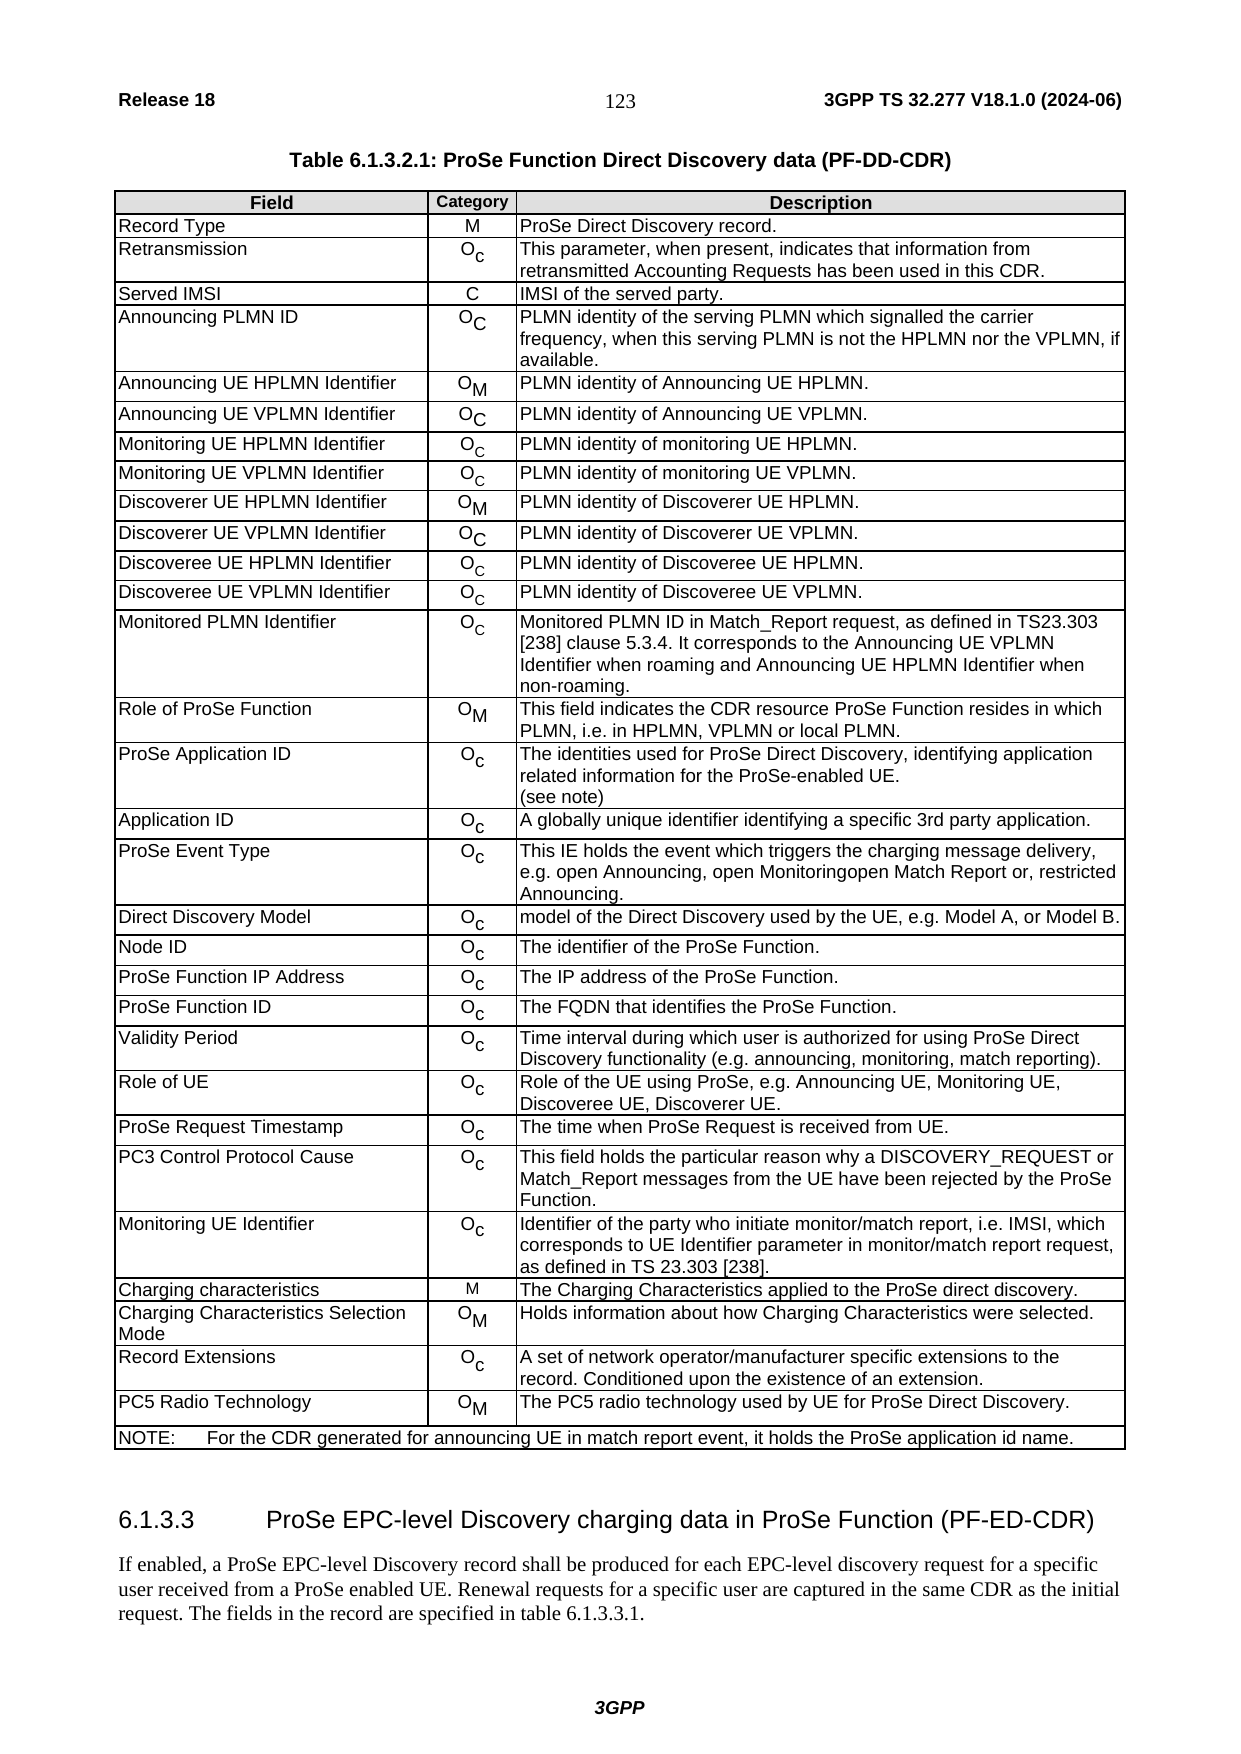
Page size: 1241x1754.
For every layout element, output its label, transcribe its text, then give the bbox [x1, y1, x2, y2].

table_cell Note: For the CDR generated for announcing UE in match report event, it holds the ProSe application id name. [116, 1427, 1124, 1448]
table_cell Holds information about how Charging Characteristics were selected. [517, 1302, 1124, 1345]
table_cell The identities used for ProSe Direct Discovery, identifying application related information for the ProSe-enabled UE. (see note) [517, 743, 1124, 808]
table_cell Time interval during which user is authorized for using ProSe Direct Discovery functionality (e.g. announcing, monitoring, match reporting). [517, 1027, 1124, 1069]
table_cell The PC5 radio technology used by UE for ProSe Direct Discovery. [517, 1391, 1124, 1425]
table_cell OC [429, 581, 516, 609]
table_cell The identifier of the ProSe Function. [517, 936, 1124, 964]
table_cell The Charging Characteristics applied to the ProSe direct discovery. [517, 1279, 1124, 1300]
table_cell Identifier of the party who initiate monitor/match report, i.e. IMSI, which corresponds to UE Identifier parameter in monitor/match report request, as defined in TS 23.303 [238]. [517, 1212, 1124, 1277]
table_cell PLMN identity of Announcing UE HPLMN. [517, 372, 1124, 401]
table_cell A set of network operator/manufacturer specific extensions to the record. Conditioned upon the existence of an extension. [517, 1346, 1124, 1389]
table_cell Monitoring UE Identifier [116, 1212, 427, 1277]
table_cell Retransmission [116, 238, 427, 281]
table_cell Announcing PLMN ID [116, 306, 427, 371]
text Table 6.1.3.2.1: ProSe Function Direct Discovery data (PF-DD-CDR) [118, 147, 1122, 171]
table_cell This parameter, when present, indicates that information from retransmitted Accounting Requests has been used in this CDR. [517, 238, 1124, 281]
table_cell Oc [429, 1027, 516, 1069]
table_cell Oc [429, 1071, 516, 1114]
table_cell Oc [429, 996, 516, 1025]
table_cell Oc [429, 966, 516, 995]
table_cell This field holds the particular reason why a DISCOVERY_REQUEST or Match_Report messages from the UE have been rejected by the ProSe Function. [517, 1146, 1124, 1211]
table_cell IMSI of the served party. [517, 283, 1124, 304]
table_cell Oc [429, 1116, 516, 1144]
table_cell PLMN identity of monitoring UE HPLMN. [517, 433, 1124, 460]
table_cell Role of UE [116, 1071, 427, 1114]
table_header Field [116, 192, 427, 213]
table_cell Application ID [116, 809, 427, 838]
text If enabled, a ProSe EPC-level Discovery record shall be produced for each EPC-level discovery request for a specific user received from a ProSe enabled UE. Renewal requests for a specific user are captured in the same CDR as the initial request. The fields in the record are specified in table 6.1.3.3.1. [118, 1552, 1122, 1624]
table_cell PLMN identity of Discoverer UE VPLMN. [517, 522, 1124, 550]
table_cell ProSe Application ID [116, 743, 427, 808]
table_cell PLMN identity of the serving PLMN which signalled the carrier frequency, when this serving PLMN is not the HPLMN nor the VPLMN, if available. [517, 306, 1124, 371]
table_cell ProSe Function IP Address [116, 966, 427, 995]
table_cell Charging Characteristics Selection Mode [116, 1302, 427, 1345]
table_cell The FQDN that identifies the ProSe Function. [517, 996, 1124, 1025]
table_cell OC [429, 552, 516, 579]
table_cell OC [429, 462, 516, 490]
table_cell A globally unique identifier identifying a specific 3rd party application. [517, 809, 1124, 838]
table_cell OM [429, 1302, 516, 1345]
table_cell Oc [429, 1212, 516, 1277]
table_cell Oc [429, 1346, 516, 1389]
table_cell Role of ProSe Function [116, 698, 427, 741]
table_cell OM [429, 1391, 516, 1425]
table_cell Oc [429, 238, 516, 281]
table_cell OC [429, 522, 516, 550]
table_cell M [429, 215, 516, 236]
table_cell Validity Period [116, 1027, 427, 1069]
table_cell OC [429, 611, 516, 697]
table_cell Served IMSI [116, 283, 427, 304]
table_cell OM [429, 698, 516, 741]
table_cell This field indicates the CDR resource ProSe Function resides in which PLMN, i.e. in HPLMN, VPLMN or local PLMN. [517, 698, 1124, 741]
table_cell Direct Discovery Model [116, 906, 427, 934]
table_cell PLMN identity of Announcing UE VPLMN. [517, 402, 1124, 431]
table_cell Oc [429, 906, 516, 934]
table_cell ProSe Request Timestamp [116, 1116, 427, 1144]
table_cell OC [429, 306, 516, 371]
table_cell Discoveree UE HPLMN Identifier [116, 552, 427, 579]
table_cell OM [429, 372, 516, 401]
table_cell Monitoring UE VPLMN Identifier [116, 462, 427, 490]
table_cell PC5 Radio Technology [116, 1391, 427, 1425]
table_cell Monitored PLMN ID in Match_Report request, as defined in TS23.303 [238] clause 5.3.4. It corresponds to the Announcing UE VPLMN Identifier when roaming and Announcing UE HPLMN Identifier when non-roaming. [517, 611, 1124, 697]
table_cell Node ID [116, 936, 427, 964]
table_cell PLMN identity of monitoring UE VPLMN. [517, 462, 1124, 490]
table_cell PLMN identity of Discoveree UE HPLMN. [517, 552, 1124, 579]
table_cell Announcing UE HPLMN Identifier [116, 372, 427, 401]
table_cell OM [429, 491, 516, 520]
table_cell model of the Direct Discovery used by the UE, e.g. Model A, or Model B. [517, 906, 1124, 934]
table_cell Discoverer UE HPLMN Identifier [116, 491, 427, 520]
table_cell M [429, 1279, 516, 1300]
table_cell PLMN identity of Discoverer UE HPLMN. [517, 491, 1124, 520]
table_header Description [517, 192, 1124, 213]
table_cell Role of the UE using ProSe, e.g. Announcing UE, Monitoring UE, Discoveree UE, Discoverer UE. [517, 1071, 1124, 1114]
table_cell Oc [429, 840, 516, 904]
table_cell Oc [429, 936, 516, 964]
table_cell ProSe Function ID [116, 996, 427, 1025]
table_cell Announcing UE VPLMN Identifier [116, 402, 427, 431]
table_cell Discoveree UE VPLMN Identifier [116, 581, 427, 609]
table_cell This IE holds the event which triggers the charging message delivery, e.g. open Announcing, open Monitoringopen Match Report or, restricted Announcing. [517, 840, 1124, 904]
table_cell OC [429, 402, 516, 431]
table_cell PC3 Control Protocol Cause [116, 1146, 427, 1211]
table_cell C [429, 283, 516, 304]
table_cell Oc [429, 1146, 516, 1211]
table_cell PLMN identity of Discoveree UE VPLMN. [517, 581, 1124, 609]
table_cell Oc [429, 809, 516, 838]
table_cell The IP address of the ProSe Function. [517, 966, 1124, 995]
table_cell OC [429, 433, 516, 460]
table_header Category [429, 192, 516, 213]
table_cell ProSe Direct Discovery record. [517, 215, 1124, 236]
table_cell Monitoring UE HPLMN Identifier [116, 433, 427, 460]
table_cell Discoverer UE VPLMN Identifier [116, 522, 427, 550]
table_cell Charging characteristics [116, 1279, 427, 1300]
table_cell Monitored PLMN Identifier [116, 611, 427, 697]
table_cell Oc [429, 743, 516, 808]
table_cell Record Type [116, 215, 427, 236]
table_cell Record Extensions [116, 1346, 427, 1389]
table_cell ProSe Event Type [116, 840, 427, 904]
table_cell The time when ProSe Request is received from UE. [517, 1116, 1124, 1144]
subtitle 6.1.3.3 ProSe EPC-level Discovery charging data in ProSe Function (PF-ED-CDR) [118, 1505, 1122, 1534]
